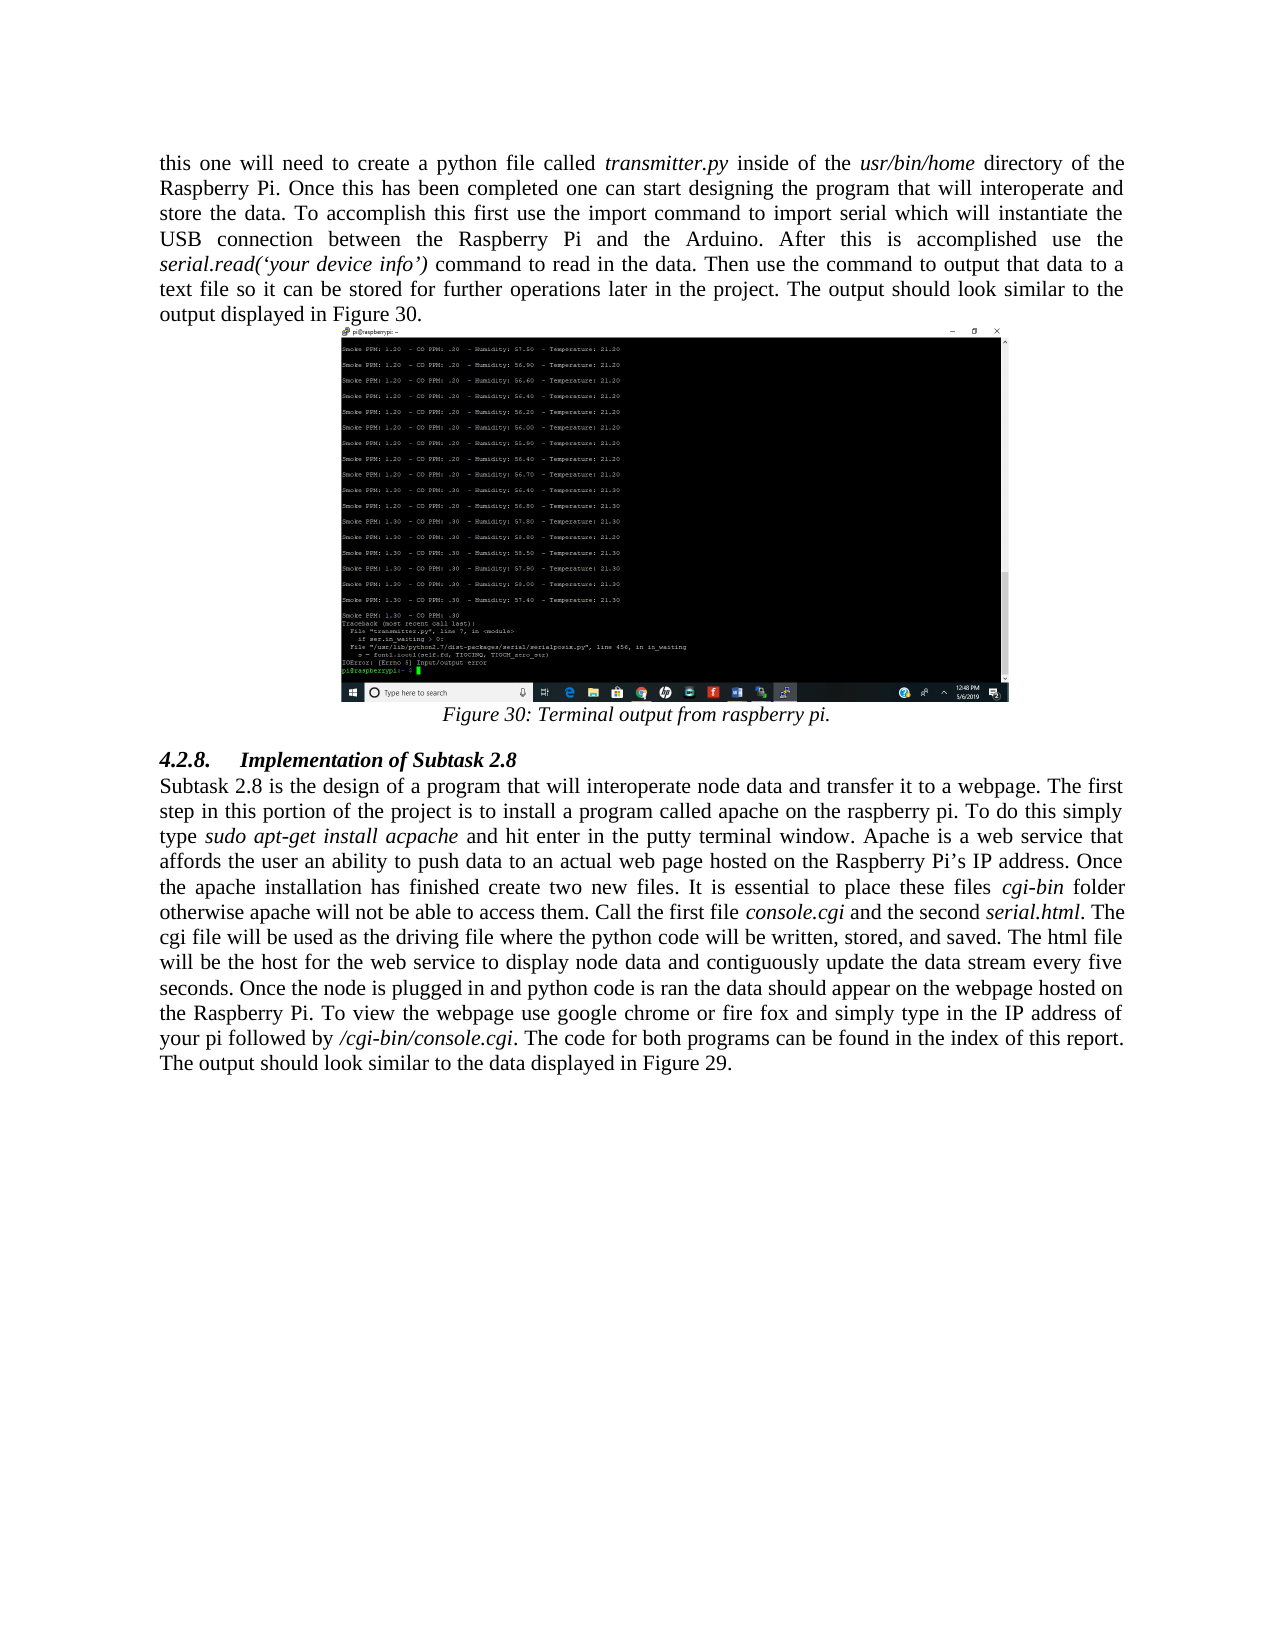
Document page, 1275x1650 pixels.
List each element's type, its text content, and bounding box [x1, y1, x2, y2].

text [159, 150, 1125, 326]
text Figure 30: Terminal output from raspberry pi. [150, 702, 1125, 726]
list Implementation of Subtask 2.8 [159, 746, 1125, 773]
picture [341, 326, 1009, 702]
text Subtask 2.8 is the design of a program that will interoperate node data and transfer it to a webpage. The first step in this portion of the project is to install a program called apache on the raspberry pi. To do this simply type sudo apt-get install acpache and hit enter in the putty terminal window. Apache is a web service that affords the user an ability to push data to an actual web page hosted on the Raspberry Pi’s IP address. Once the apache installation has finished create two new files. It is essential to place these files cgi-bin folder otherwise apache will not be able to access them. Call the first file console.cgi and the second serial.html. The cgi file will be used as the driving file where the python code will be written, stored, and saved. The html file will be the host for the web service to display node data and contiguously update the data stream every five seconds. Once the node is plugged in and python code is ran the data should appear on the webpage hosted on the Raspberry Pi. To view the webpage use google chrome or fire fox and simply type in the IP address of your pi followed by /cgi-bin/console.cgi. The code for both programs can be found in the index of this report. The output should look similar to the data displayed in Figure 29. [159, 773, 1125, 1075]
